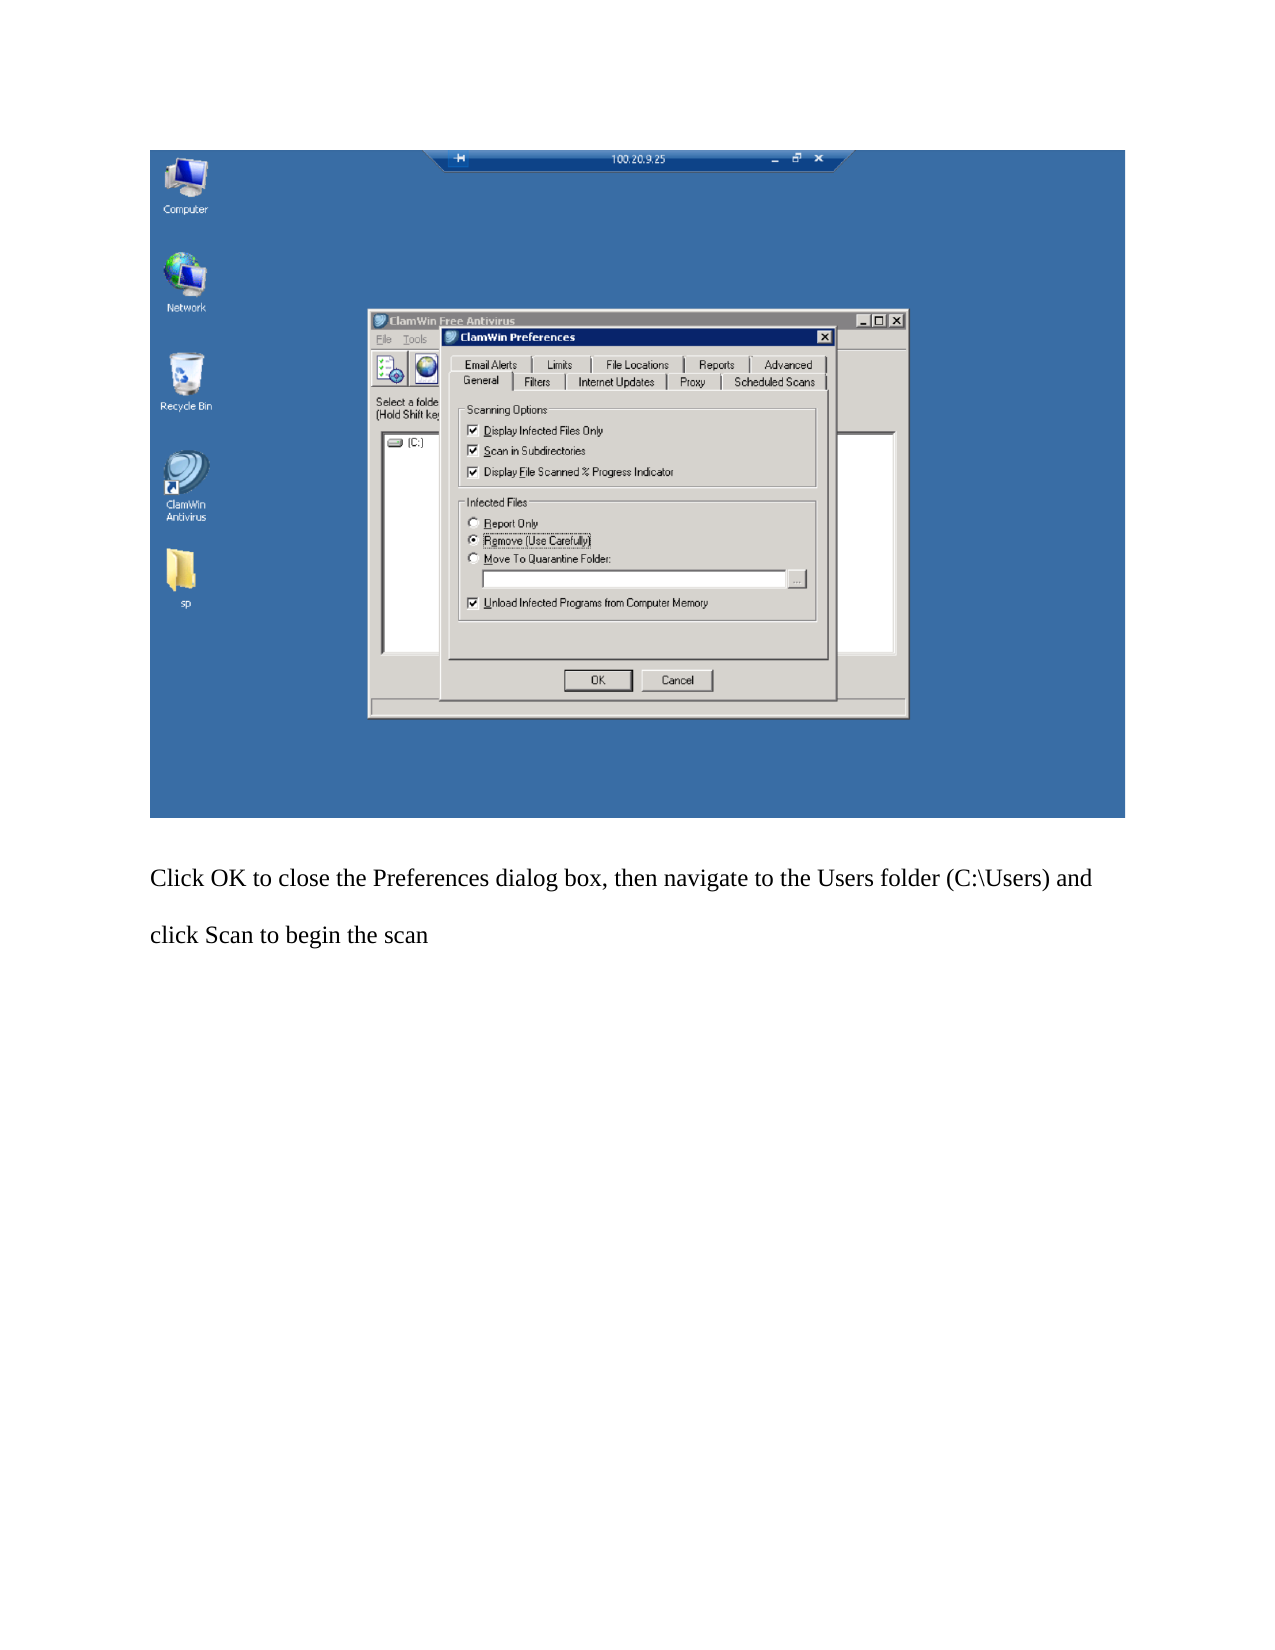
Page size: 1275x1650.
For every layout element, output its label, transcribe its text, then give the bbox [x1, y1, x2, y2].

text Click OK to close the Preferences dialog box, then navigate to the Users folder (C:\Users) and click Scan to begin the scan [150, 863, 1125, 949]
picture [150, 150, 1125, 818]
